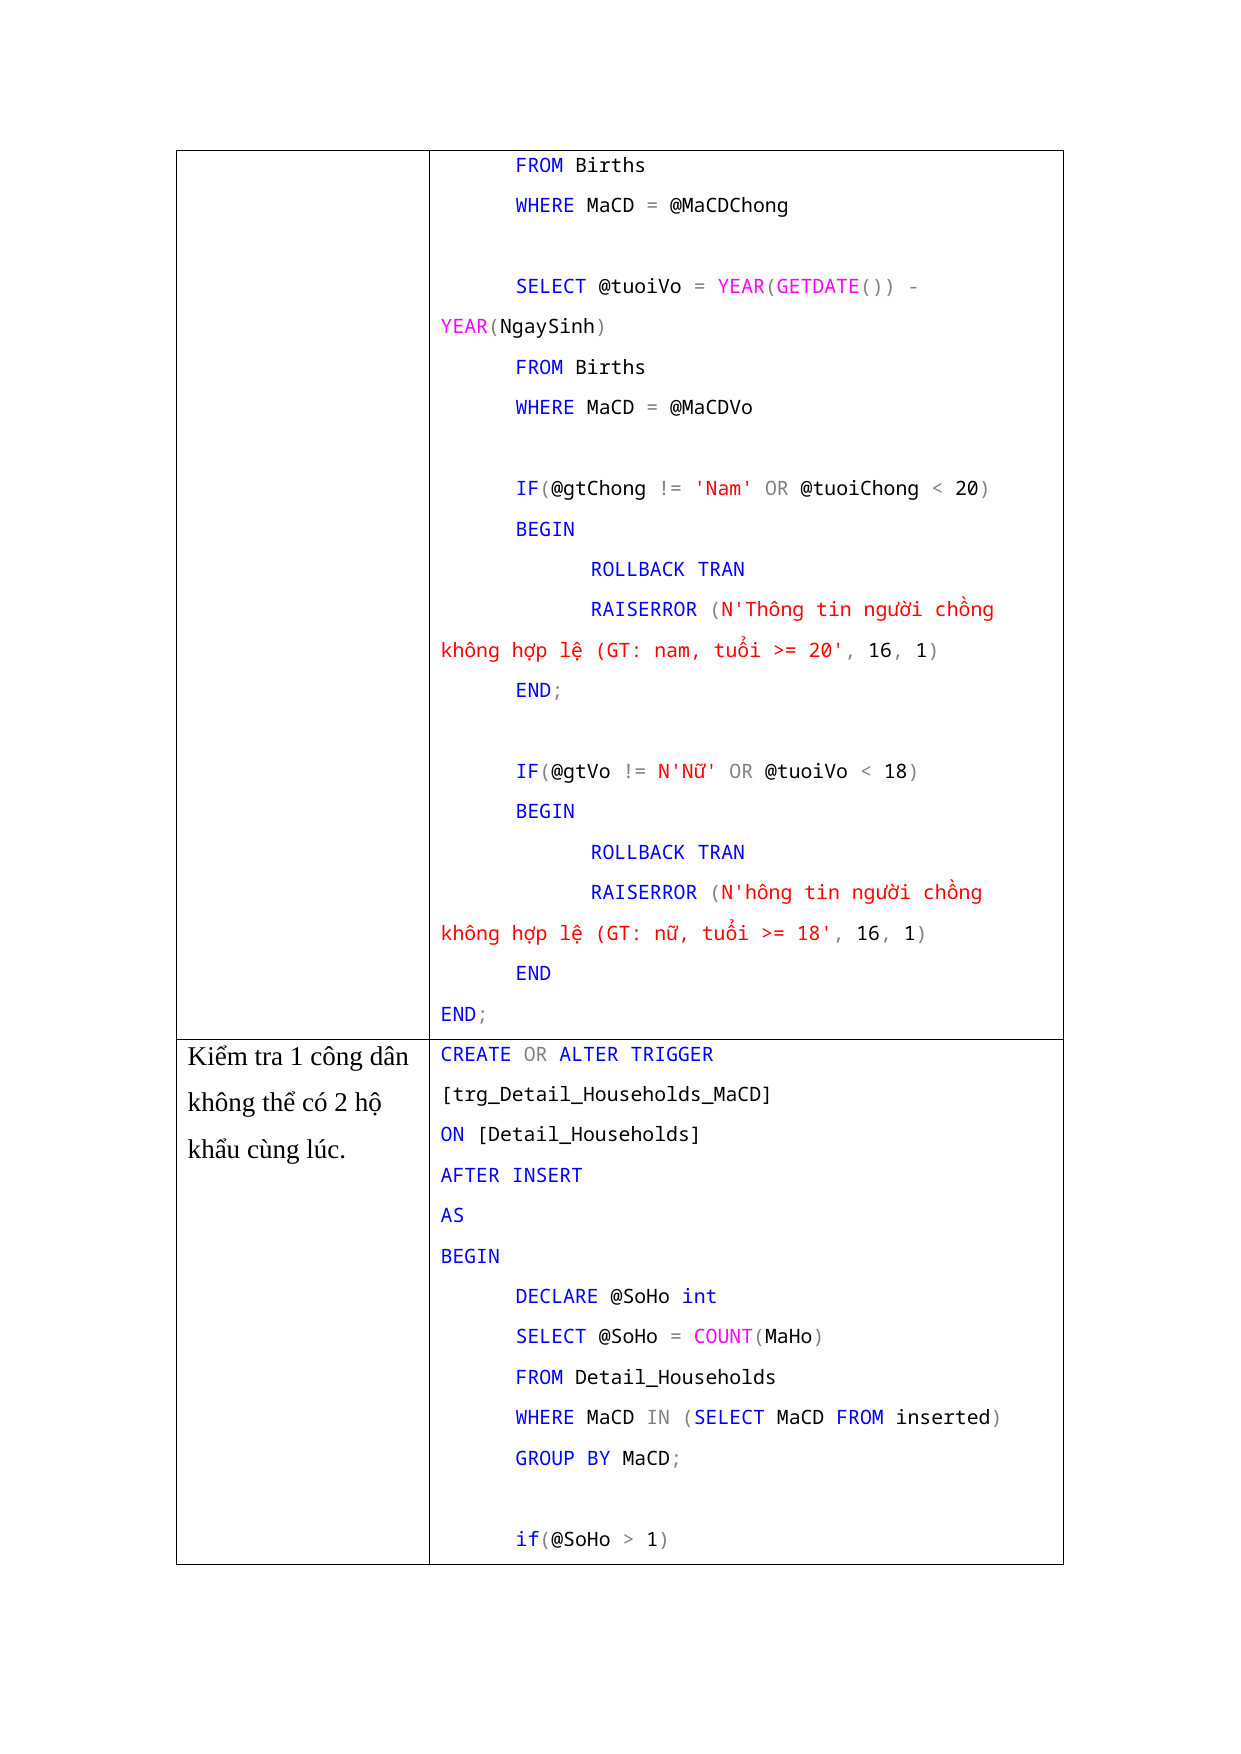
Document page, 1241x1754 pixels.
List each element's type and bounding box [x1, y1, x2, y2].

table_cell [177, 1040, 429, 1564]
table_cell [430, 151, 1063, 1039]
table_cell [177, 151, 429, 1039]
table_cell [430, 1040, 1063, 1564]
